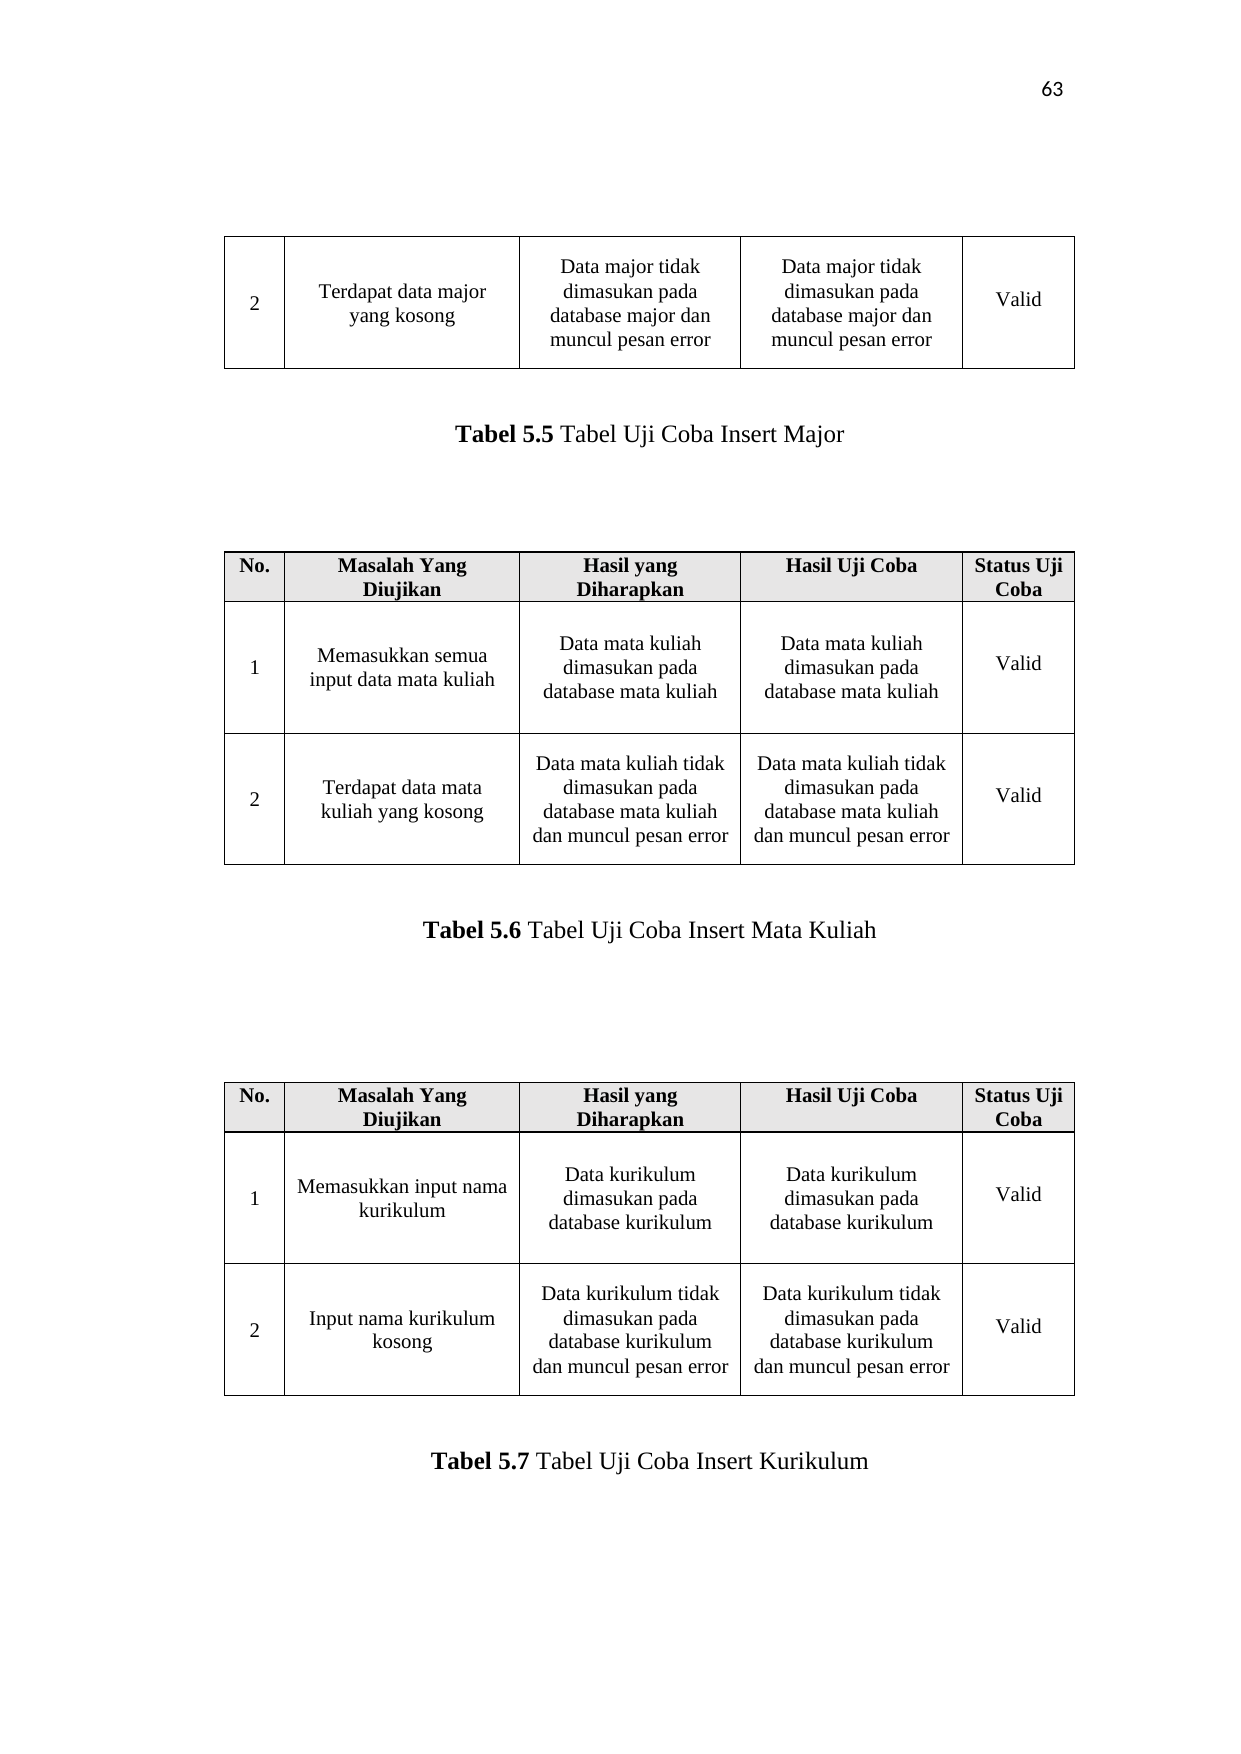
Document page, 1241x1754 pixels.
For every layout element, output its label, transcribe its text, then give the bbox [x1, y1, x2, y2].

table_header Masalah Yang Diujikan [285, 553, 519, 601]
table_cell Data kurikulum tidak dimasukan pada database kurikulum dan muncul pesan error [520, 1264, 740, 1395]
table_cell Data kurikulum tidak dimasukan pada database kurikulum dan muncul pesan error [741, 1264, 962, 1395]
table_cell Data mata kuliah tidak dimasukan pada database mata kuliah dan muncul pesan error [741, 734, 962, 864]
table_cell Terdapat data mata kuliah yang kosong [285, 734, 519, 864]
table_cell Data mata kuliah dimasukan pada database mata kuliah [741, 602, 962, 732]
table_cell Valid [963, 734, 1074, 864]
table_header Hasil yang Diharapkan [520, 553, 740, 601]
table_header Hasil Uji Coba [741, 1083, 962, 1131]
table_header Masalah Yang Diujikan [285, 1083, 519, 1131]
table_cell Valid [963, 1133, 1074, 1263]
table_cell Data mata kuliah dimasukan pada database mata kuliah [520, 602, 740, 732]
table_cell Terdapat data major yang kosong [285, 237, 519, 368]
table_cell Data mata kuliah tidak dimasukan pada database mata kuliah dan muncul pesan error [520, 734, 740, 864]
table_header Status Uji Coba [963, 553, 1074, 601]
table_cell 2 [225, 237, 284, 368]
table_cell Valid [963, 1264, 1074, 1395]
table_cell Memasukkan semua input data mata kuliah [285, 602, 519, 732]
table_header Status Uji Coba [963, 1083, 1074, 1131]
table_cell 2 [225, 734, 284, 864]
text Tabel 5.5 Tabel Uji Coba Insert Major [236, 419, 1063, 448]
table_header Hasil Uji Coba [741, 553, 962, 601]
table_cell Input nama kurikulum kosong [285, 1264, 519, 1395]
text Tabel 5.6 Tabel Uji Coba Insert Mata Kuliah [236, 916, 1063, 944]
text Tabel 5.7 Tabel Uji Coba Insert Kurikulum [236, 1446, 1063, 1475]
table_cell 2 [225, 1264, 284, 1395]
table_cell Valid [963, 237, 1074, 368]
table_cell Valid [963, 602, 1074, 732]
table_header No. [225, 1083, 284, 1131]
table_cell Memasukkan input nama kurikulum [285, 1133, 519, 1263]
table_header Hasil yang Diharapkan [520, 1083, 740, 1131]
table_cell 1 [225, 602, 284, 732]
table_header No. [225, 553, 284, 601]
table_cell 1 [225, 1133, 284, 1263]
table_cell Data major tidak dimasukan pada database major dan muncul pesan error [741, 237, 962, 368]
table_cell Data kurikulum dimasukan pada database kurikulum [520, 1133, 740, 1263]
table_cell Data kurikulum dimasukan pada database kurikulum [741, 1133, 962, 1263]
table_cell Data major tidak dimasukan pada database major dan muncul pesan error [520, 237, 740, 368]
